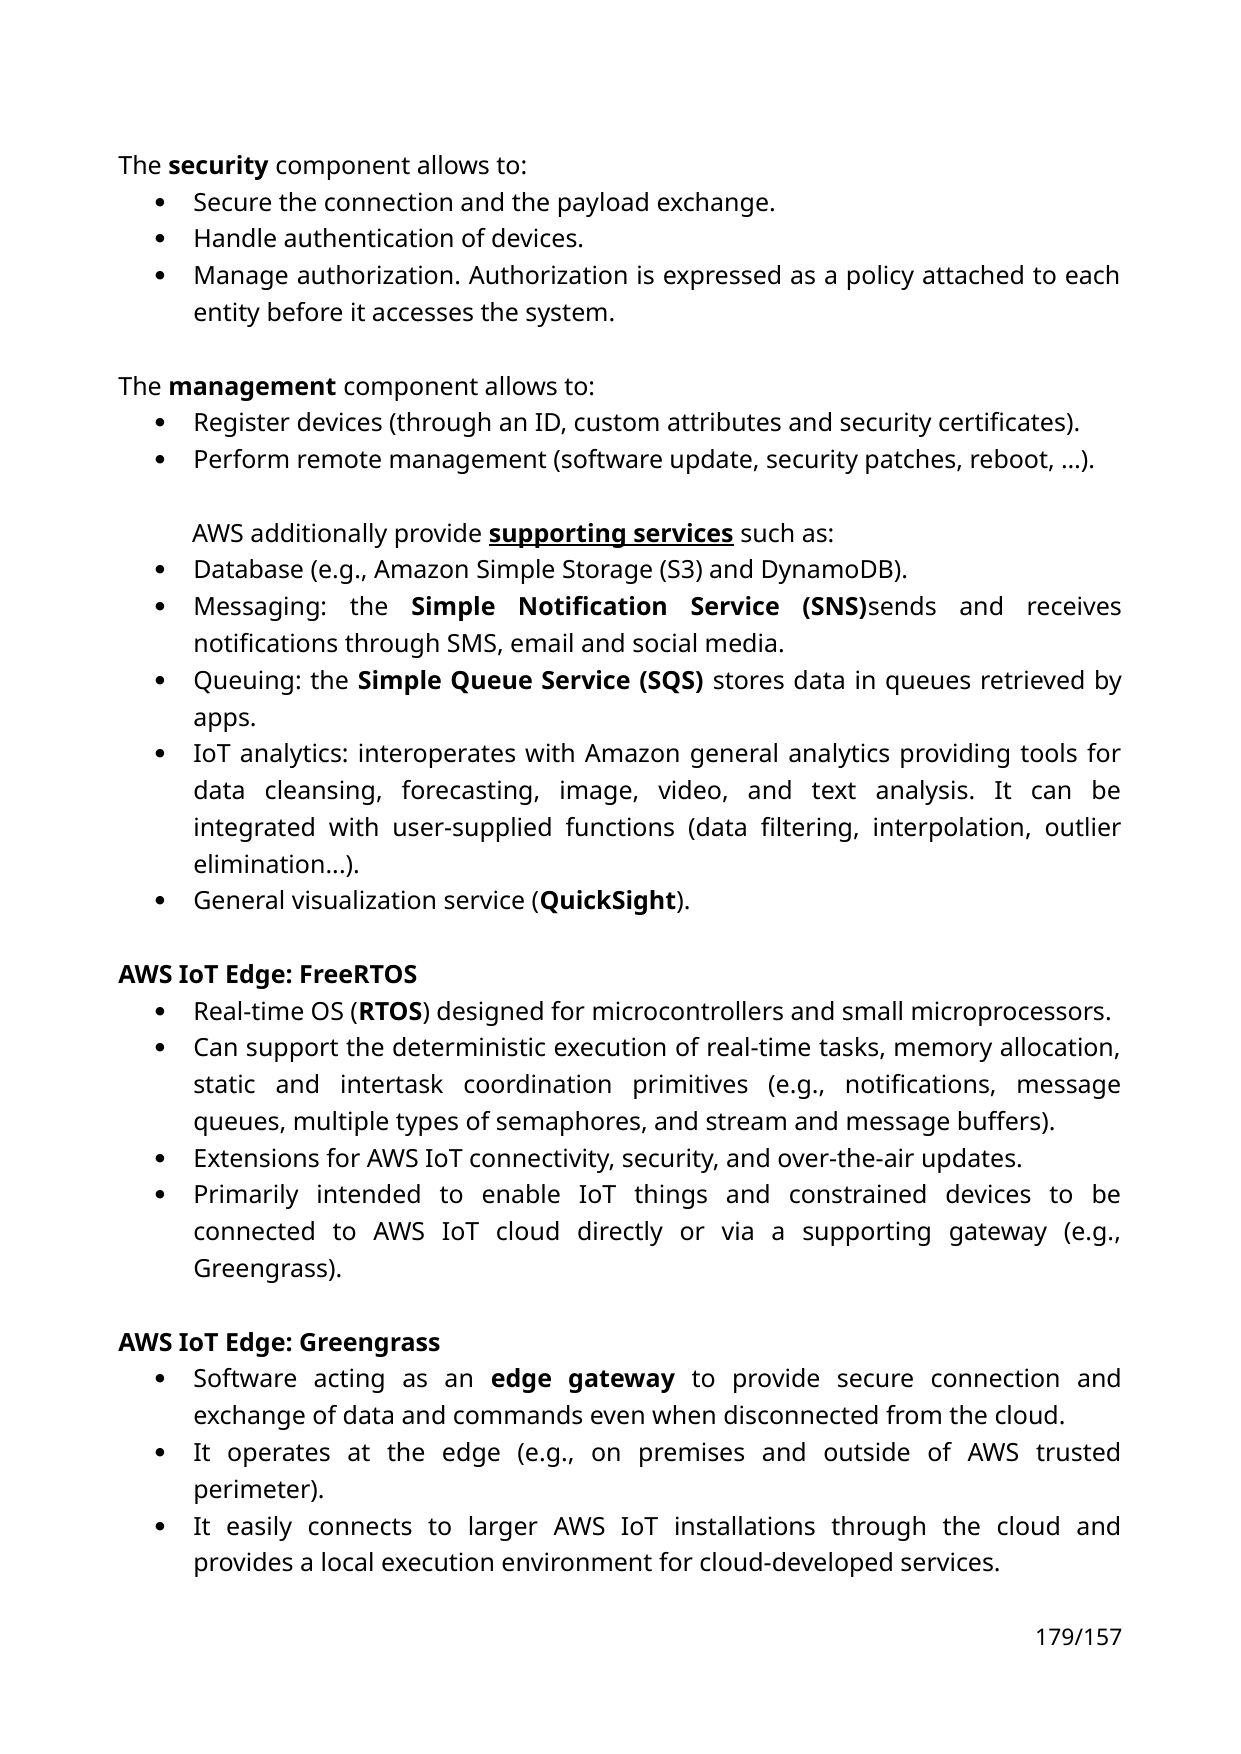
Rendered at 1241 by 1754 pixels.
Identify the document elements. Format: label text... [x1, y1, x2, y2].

list AWS additionally provide supporting services such as: [118, 515, 1122, 549]
list Real-time OS (RTOS) designed for microcontrollers and small microprocessors. [156, 993, 1122, 1027]
list Perform remote management (software update, security patches, reboot, …). [156, 442, 1122, 476]
list Handle authentication of devices. [156, 221, 1122, 255]
list Secure the connection and the payload exchange. [156, 184, 1122, 218]
list Can support the deterministic execution of real-time tasks, memory allocation, static and intertask coordination primitives (e.g., notifications, message queues, multiple types of semaphores, and stream and message buffers). [156, 1030, 1122, 1138]
list Register devices (through an ID, custom attributes and security certificates). [156, 405, 1122, 439]
list IoT analytics: interoperates with Amazon general analytics providing tools for data cleansing, forecasting, image, video, and text analysis. It can be integrated with user-supplied functions (data filtering, interpolation, outlier elimination...). [156, 736, 1122, 880]
list Software acting as an edge gateway to provide secure connection and exchange of data and commands even when disconnected from the cloud. [156, 1361, 1122, 1432]
list It easily connects to larger AWS IoT installations through the cloud and provides a local execution environment for cloud-developed services. [156, 1508, 1122, 1579]
list It operates at the edge (e.g., on premises and outside of AWS trusted perimeter). [156, 1434, 1122, 1505]
text AWS IoT Edge: FreeRTOS [118, 957, 1122, 991]
text AWS IoT Edge: Greengrass [118, 1324, 1122, 1358]
list Manage authorization. Authorization is expressed as a policy attached to each entity before it accesses the system. [156, 258, 1122, 329]
list Extensions for AWS IoT connectivity, security, and over-the-air updates. [156, 1140, 1122, 1174]
list Queuing: the Simple Queue Service (SQS) stores data in queues retrieved by apps. [156, 662, 1122, 733]
list Database (e.g., Amazon Simple Storage (S3) and DynamoDB). [156, 552, 1122, 586]
text The management component allows to: [118, 368, 1122, 402]
text The security component allows to: [118, 148, 1122, 182]
list Messaging: the Simple Notification Service (SNS)sends and receives notifications through SMS, email and social media. [156, 589, 1122, 660]
list Primarily intended to enable IoT things and constrained devices to be connected to AWS IoT cloud directly or via a supporting gateway (e.g., Greengrass). [156, 1177, 1122, 1285]
list General visualization service (QuickSight). [156, 883, 1122, 917]
